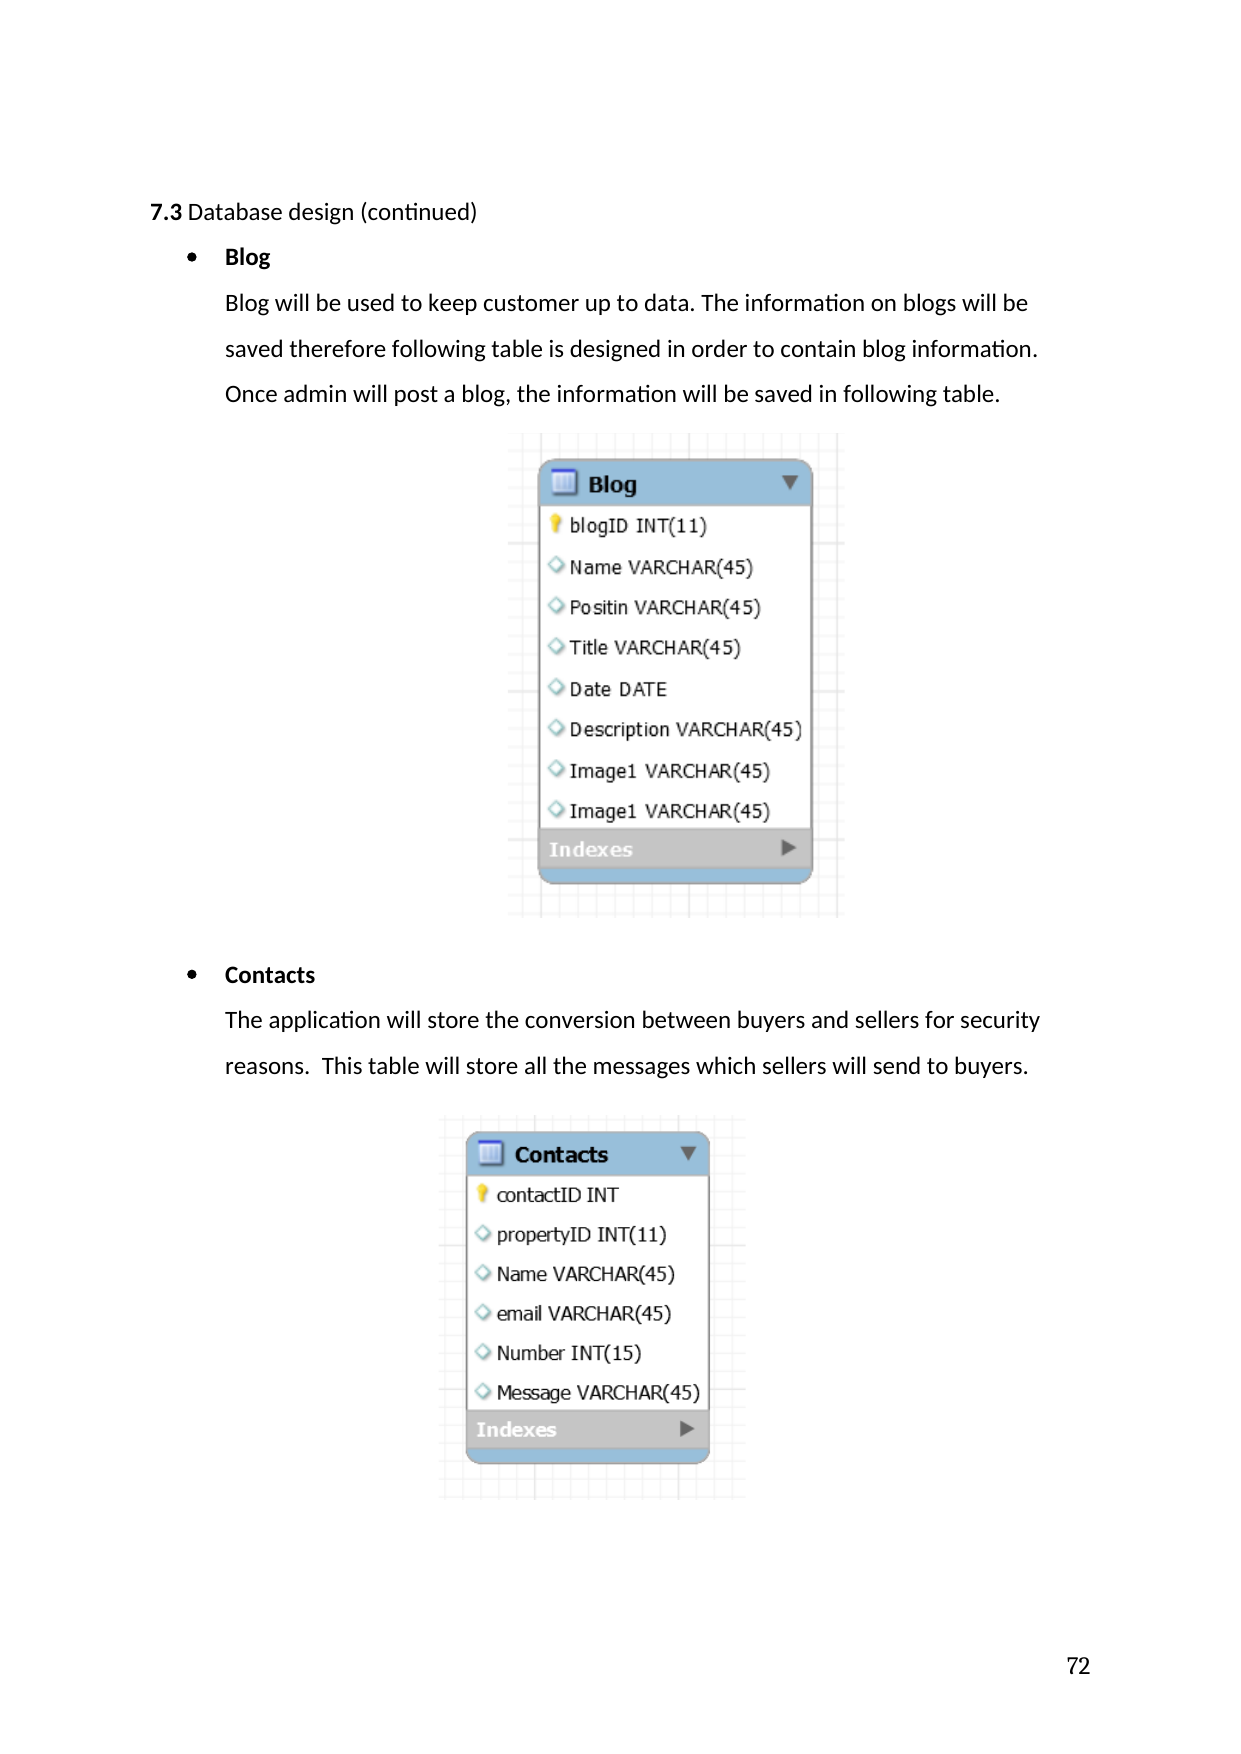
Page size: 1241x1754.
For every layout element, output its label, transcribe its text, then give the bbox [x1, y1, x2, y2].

picture [438, 1115, 746, 1500]
picture [507, 433, 845, 918]
text 7.3 Database design (continued) [150, 196, 1090, 226]
list The application will store the conversion between buyers and sellers for security reasons. This table will store all the messages which sellers will send to buyers. [225, 1004, 1090, 1081]
list Blog [187, 241, 1090, 272]
list Blog will be used to keep customer up to data. The information on blogs will be saved therefore following table is designed in order to contain blog information. Once admin will post a blog, the information will be saved in following table. [225, 287, 1090, 409]
list Contacts [187, 959, 1090, 989]
